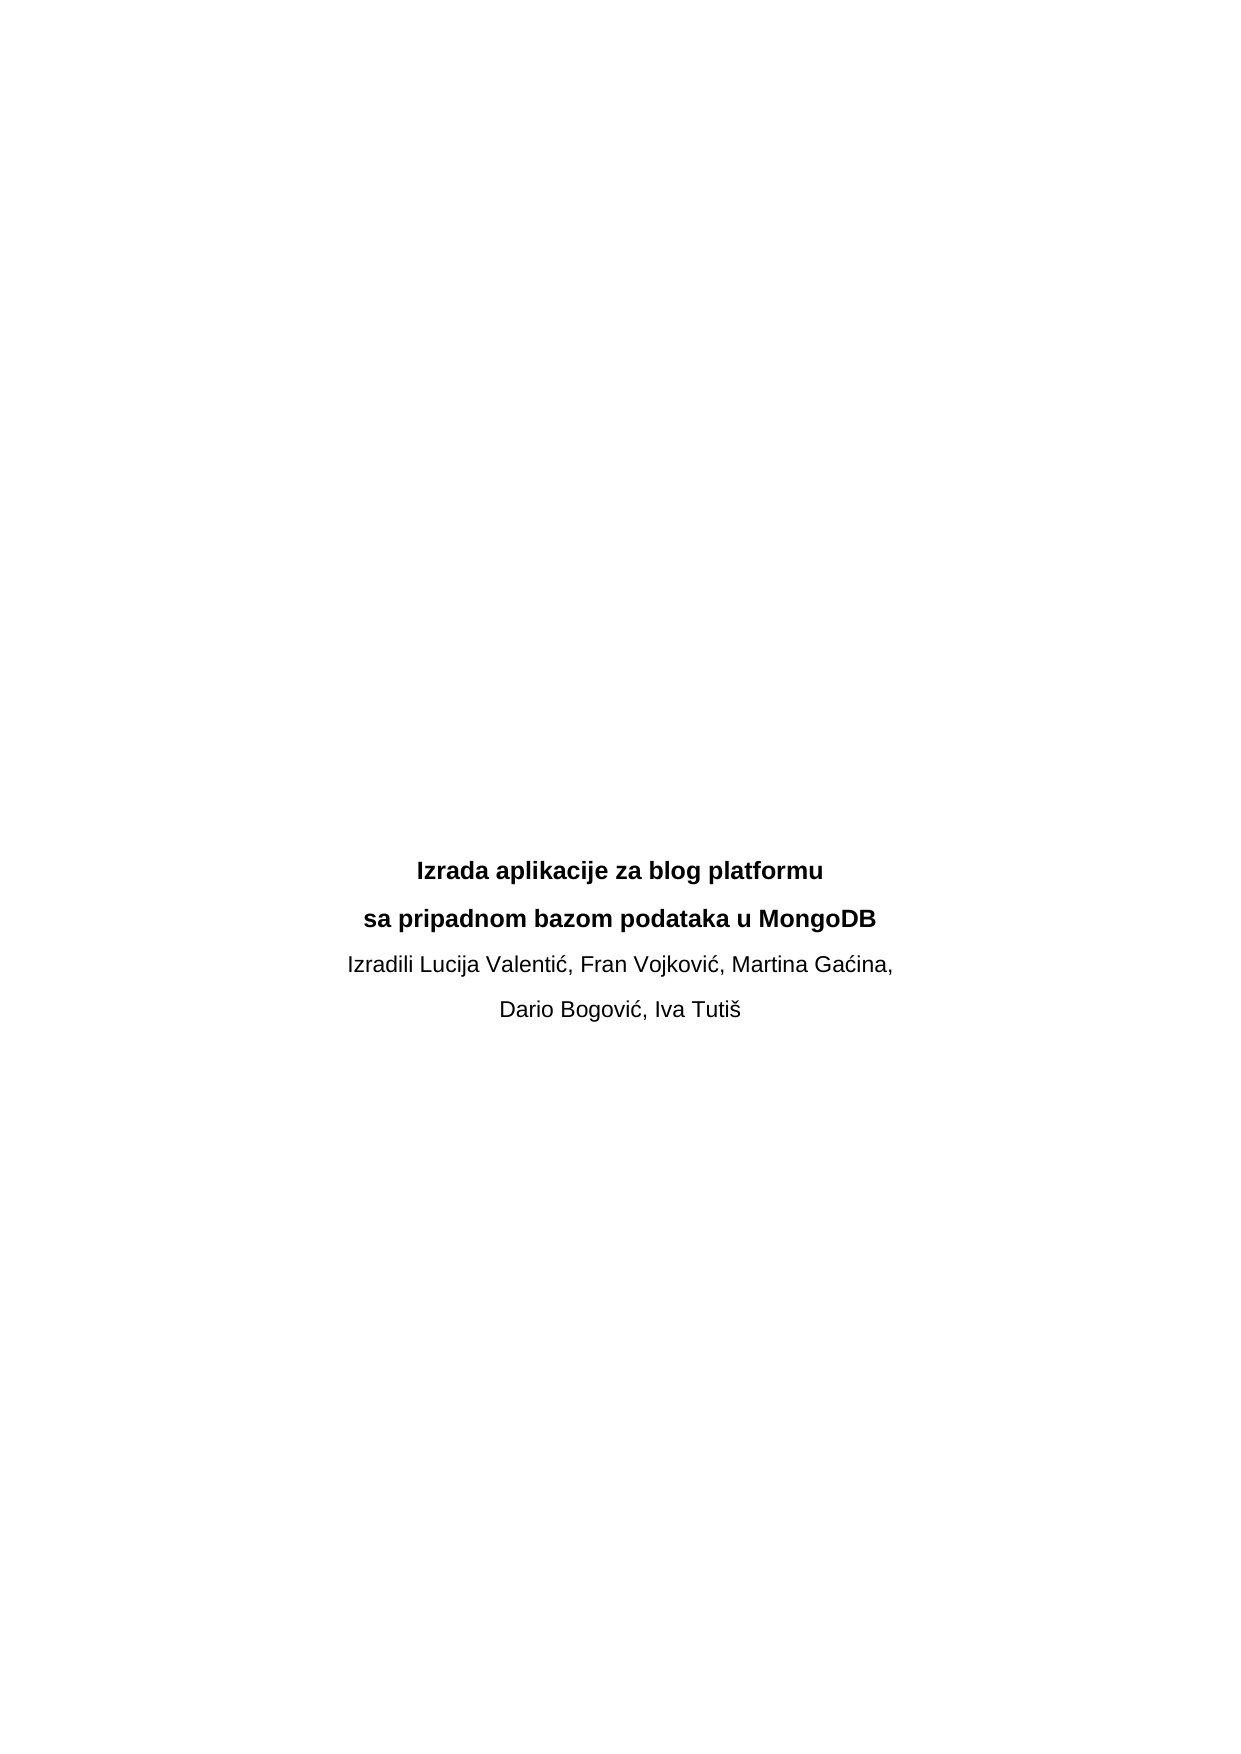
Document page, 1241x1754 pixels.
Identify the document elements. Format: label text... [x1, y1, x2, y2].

text sa pripadnom bazom podataka u MongoDB [150, 903, 1090, 932]
text Dario Bogović, Iva Tutiš [150, 996, 1090, 1023]
text Izradili Lucija Valentić, Fran Vojković, Martina Gaćina, [150, 951, 1090, 978]
text Izrada aplikacije za blog platformu [150, 856, 1090, 884]
